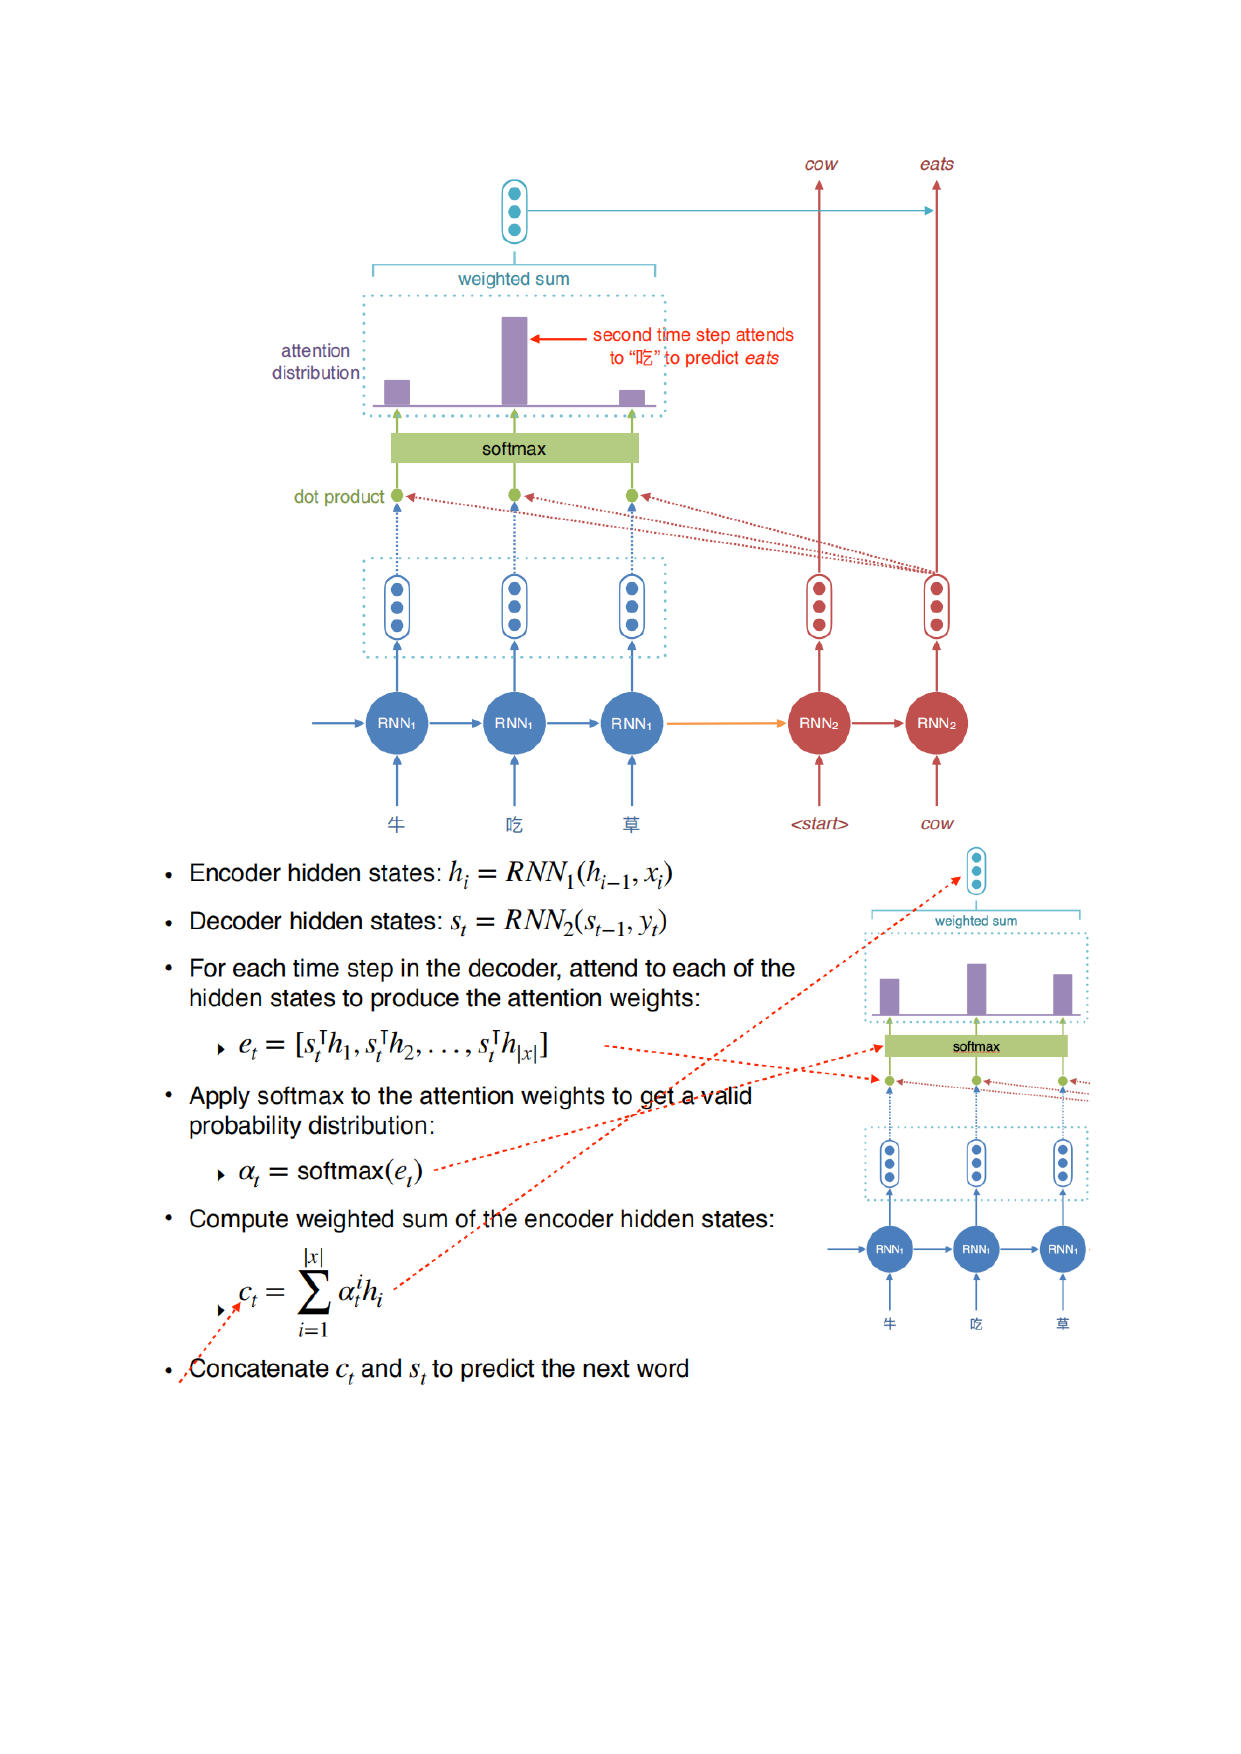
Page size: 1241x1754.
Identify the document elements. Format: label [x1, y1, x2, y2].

picture [262, 150, 979, 836]
picture [150, 839, 1091, 1385]
